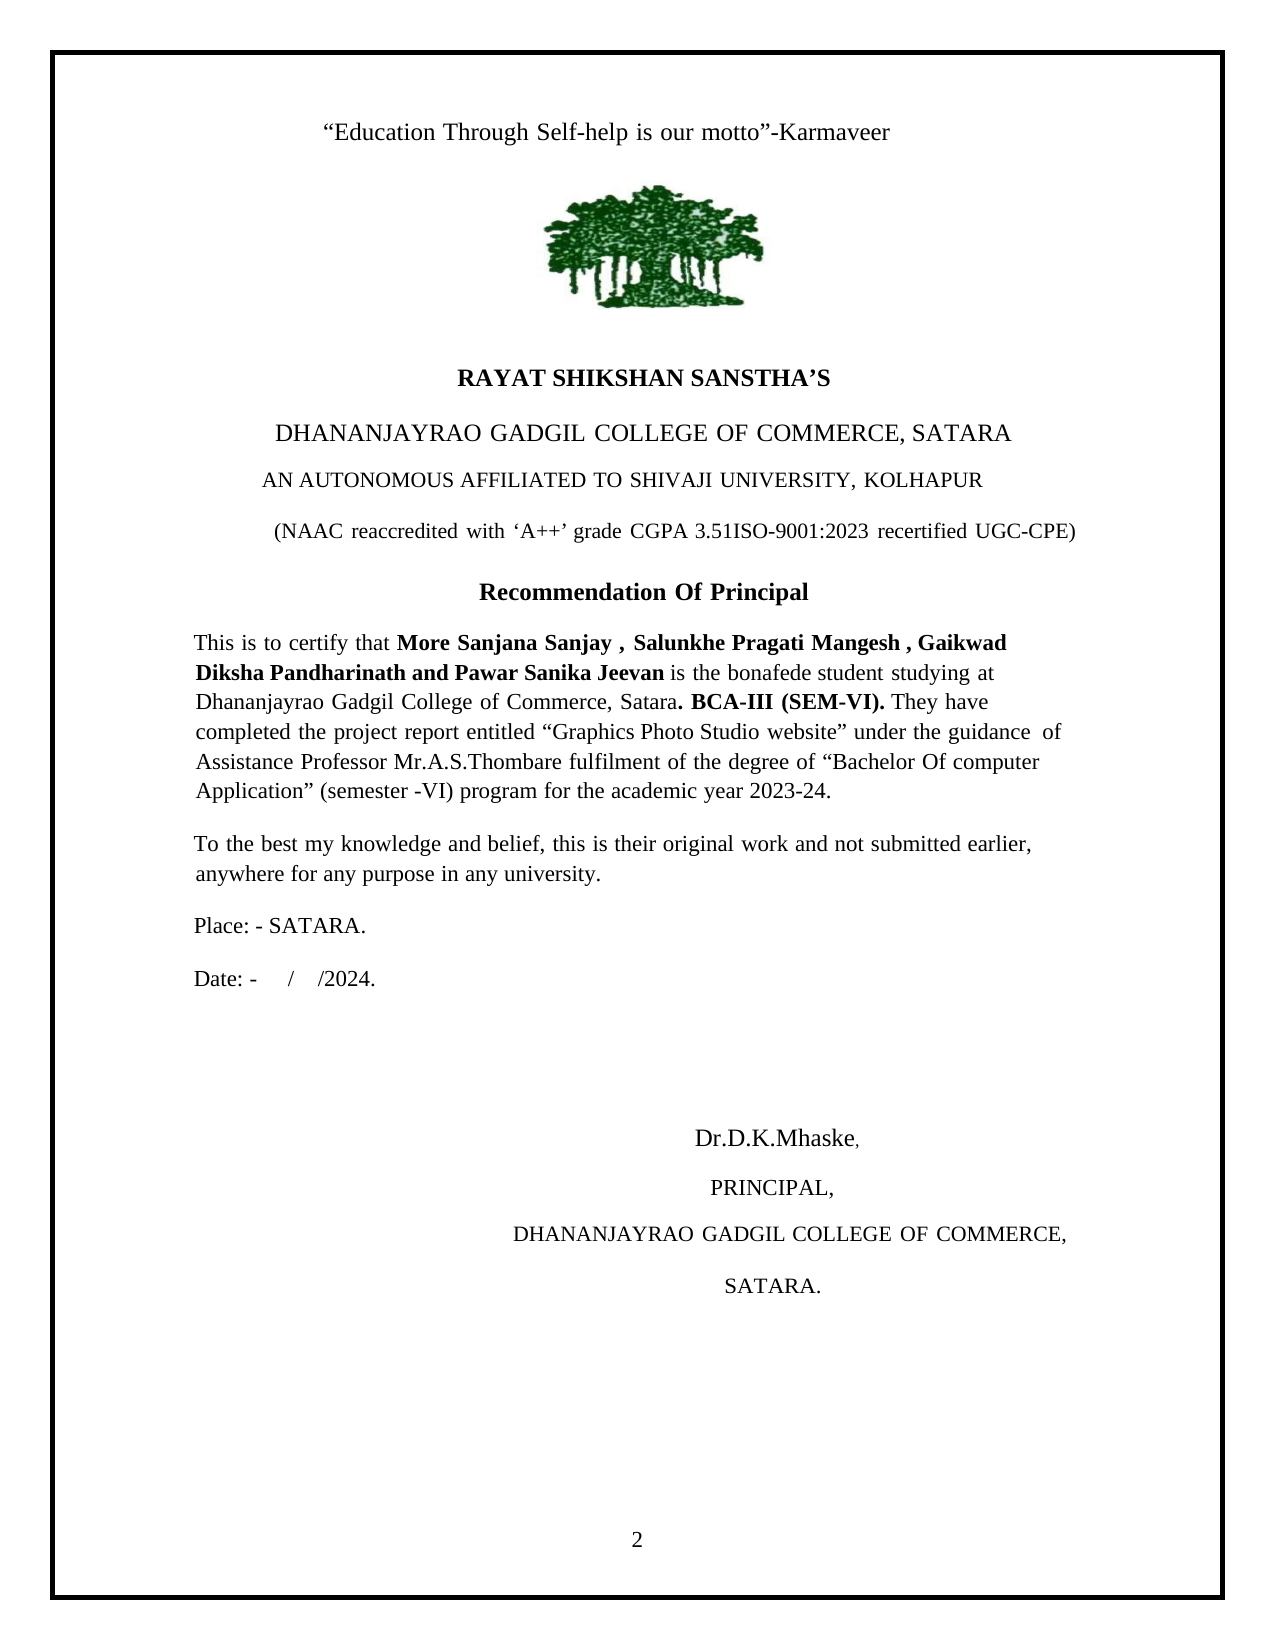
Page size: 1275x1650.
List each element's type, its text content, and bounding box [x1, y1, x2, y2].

text Place: - SATARA. [193, 912, 1156, 938]
text PRINCIPAL, [494, 1174, 1050, 1200]
text “Education Through Self-help is our motto”-Karmaveer [323, 117, 1156, 146]
text RAYAT SHIKSHAN SANSTHA’S [274, 363, 1014, 392]
text (NAAC reaccredited with ‘A++’ grade CGPA 3.51ISO-9001:2023 recertified UGC-CPE) [193, 518, 1156, 543]
text To the best my knowledge and belief, this is their original work and not submitted earlier, anywhere for any purpose in any university. [193, 829, 1074, 886]
text This is to certify that More Sanjana Sanjay , Salunkhe Pragati Mangesh , Gaikwad Diksha Pandharinath and Pawar Sanika Jeevan is the bonafede student studying at Dhananjayrao Gadgil College of Commerce, Satara. BCA-III (SEM-VI). They have completed the project report entitled “Graphics Photo Studio website” under the guidance of Assistance Professor Mr.A.S.Thombare fulfilment of the degree of “Bachelor Of computer Application” (semester -VI) program for the academic year 2023-24. [193, 629, 1074, 804]
text Dr.D.K.Mhaske, [694, 1123, 1156, 1152]
text SATARA. [495, 1273, 1050, 1298]
text AN AUTONOMOUS AFFILIATED TO SHIVAJI UNIVERSITY, KOLHAPUR [262, 467, 1011, 492]
text DHANANJAYRAO GADGIL COLLEGE OF COMMERCE, [513, 1221, 1156, 1247]
picture [536, 180, 772, 310]
text DHANANJAYRAO GADGIL COLLEGE OF COMMERCE, SATARA [274, 418, 1013, 447]
text Recommendation Of Principal [237, 577, 1050, 606]
text Date: - / /2024. [193, 965, 1156, 992]
